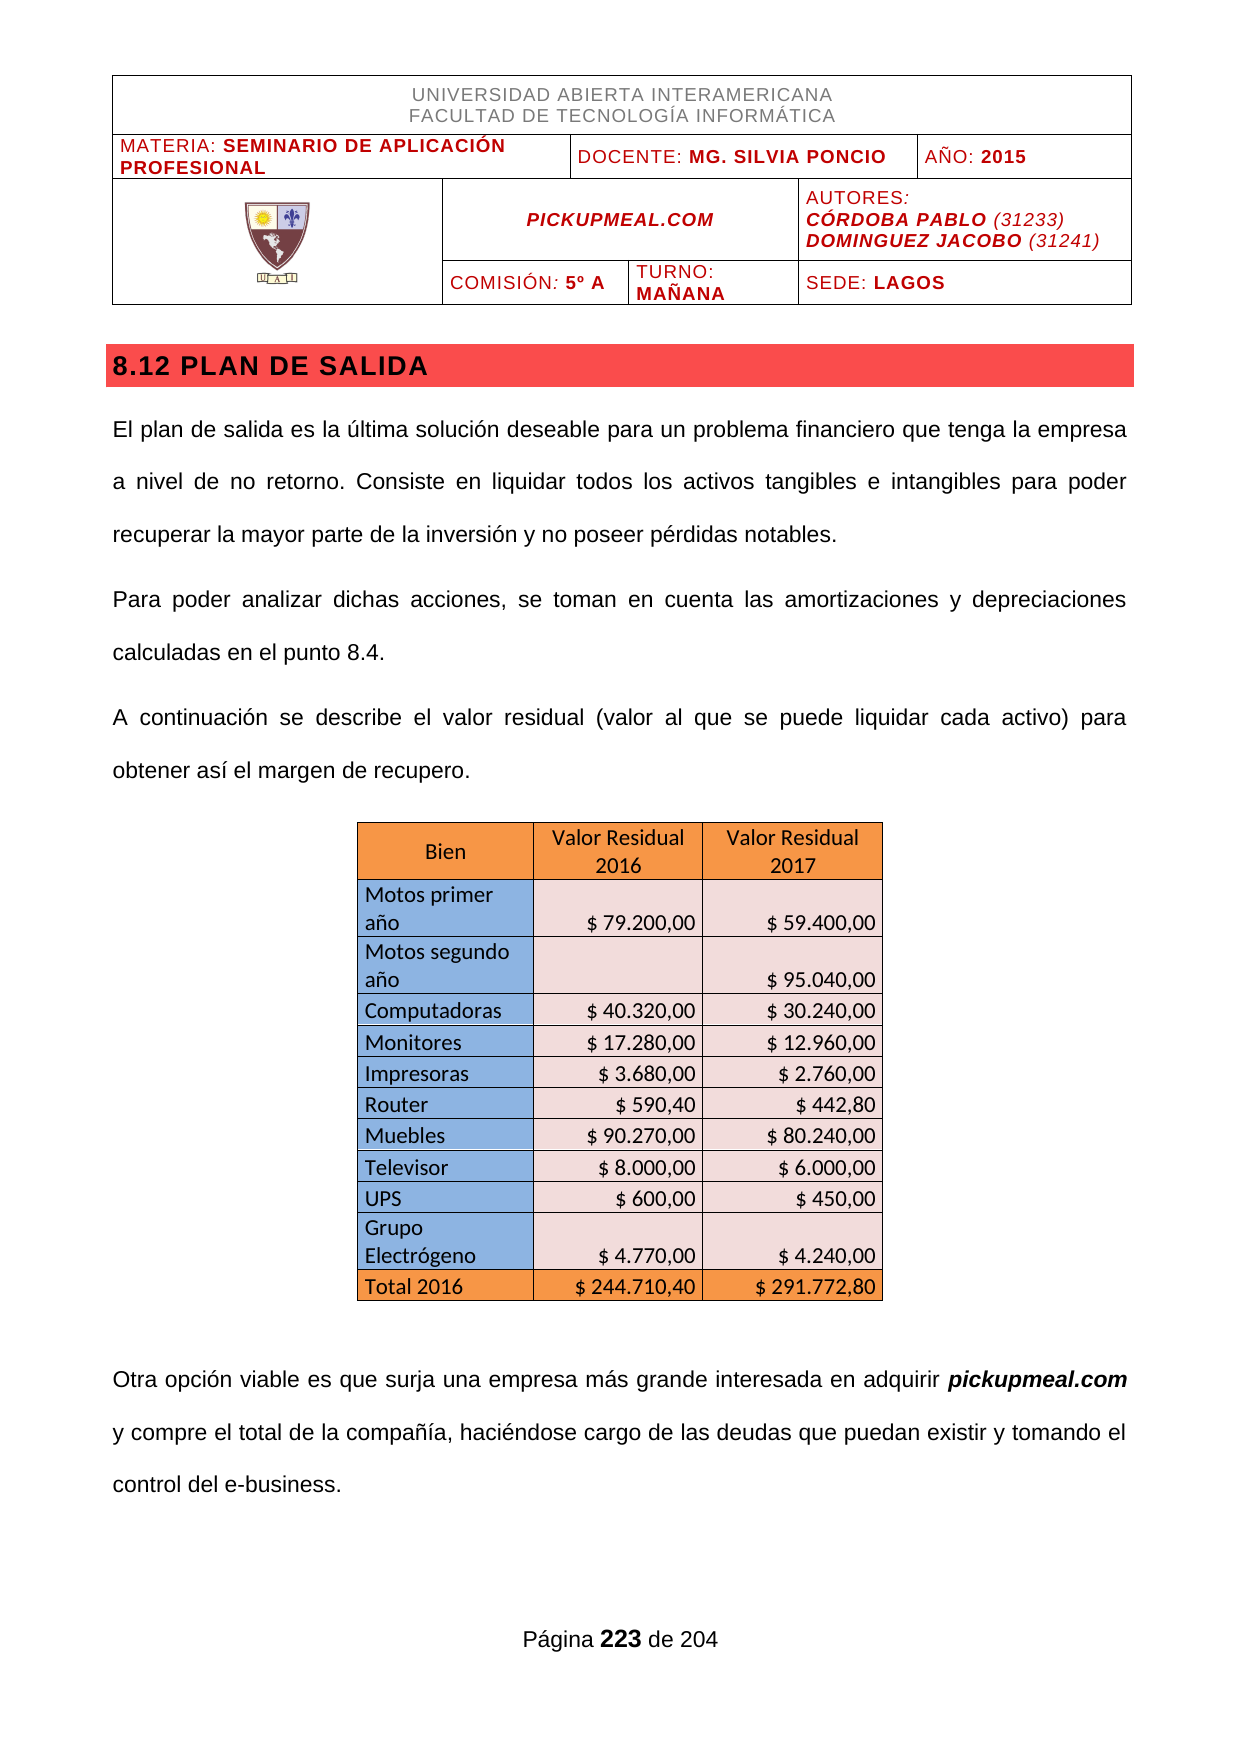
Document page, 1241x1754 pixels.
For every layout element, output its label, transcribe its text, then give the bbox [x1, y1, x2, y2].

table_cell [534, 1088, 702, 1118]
subtitle 8.12 Plan de Salida [113, 350, 1128, 381]
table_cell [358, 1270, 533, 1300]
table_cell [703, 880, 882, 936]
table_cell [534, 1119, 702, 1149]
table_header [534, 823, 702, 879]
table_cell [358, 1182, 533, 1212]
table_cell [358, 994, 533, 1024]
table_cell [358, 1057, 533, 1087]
text A continuación se describe el valor residual (valor al que se puede liquidar cada activo) para obtener así el margen de recupero. [112, 704, 1128, 783]
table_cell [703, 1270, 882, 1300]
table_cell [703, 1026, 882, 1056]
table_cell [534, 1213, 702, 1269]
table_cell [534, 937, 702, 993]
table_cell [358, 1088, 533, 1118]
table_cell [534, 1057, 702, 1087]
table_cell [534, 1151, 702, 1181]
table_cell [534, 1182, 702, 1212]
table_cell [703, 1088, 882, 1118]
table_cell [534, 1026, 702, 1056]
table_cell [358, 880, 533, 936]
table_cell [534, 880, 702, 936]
text Para poder analizar dichas acciones, se toman en cuenta las amortizaciones y depreciaciones calculadas en el punto 8.4. [112, 586, 1128, 665]
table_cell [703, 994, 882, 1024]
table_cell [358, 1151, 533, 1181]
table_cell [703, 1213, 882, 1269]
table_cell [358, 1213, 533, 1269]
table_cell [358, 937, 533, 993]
picture [230, 196, 325, 287]
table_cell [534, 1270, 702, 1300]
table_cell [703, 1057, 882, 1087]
text El plan de salida es la última solución deseable para un problema financiero que tenga la empresa a nivel de no retorno. Consiste en liquidar todos los activos tangibles e intangibles para poder recuperar la mayor parte de la inversión y no poseer pérdidas notables. [112, 416, 1128, 547]
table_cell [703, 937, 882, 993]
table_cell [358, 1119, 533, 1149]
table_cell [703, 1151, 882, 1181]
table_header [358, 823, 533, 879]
text Otra opción viable es que surja una empresa más grande interesada en adquirir pickupmeal.com y compre el total de la compañía, haciéndose cargo de las deudas que puedan existir y tomando el control del e-business. [112, 1366, 1128, 1498]
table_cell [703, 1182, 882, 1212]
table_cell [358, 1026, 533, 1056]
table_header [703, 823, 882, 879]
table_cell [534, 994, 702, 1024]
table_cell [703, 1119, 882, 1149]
